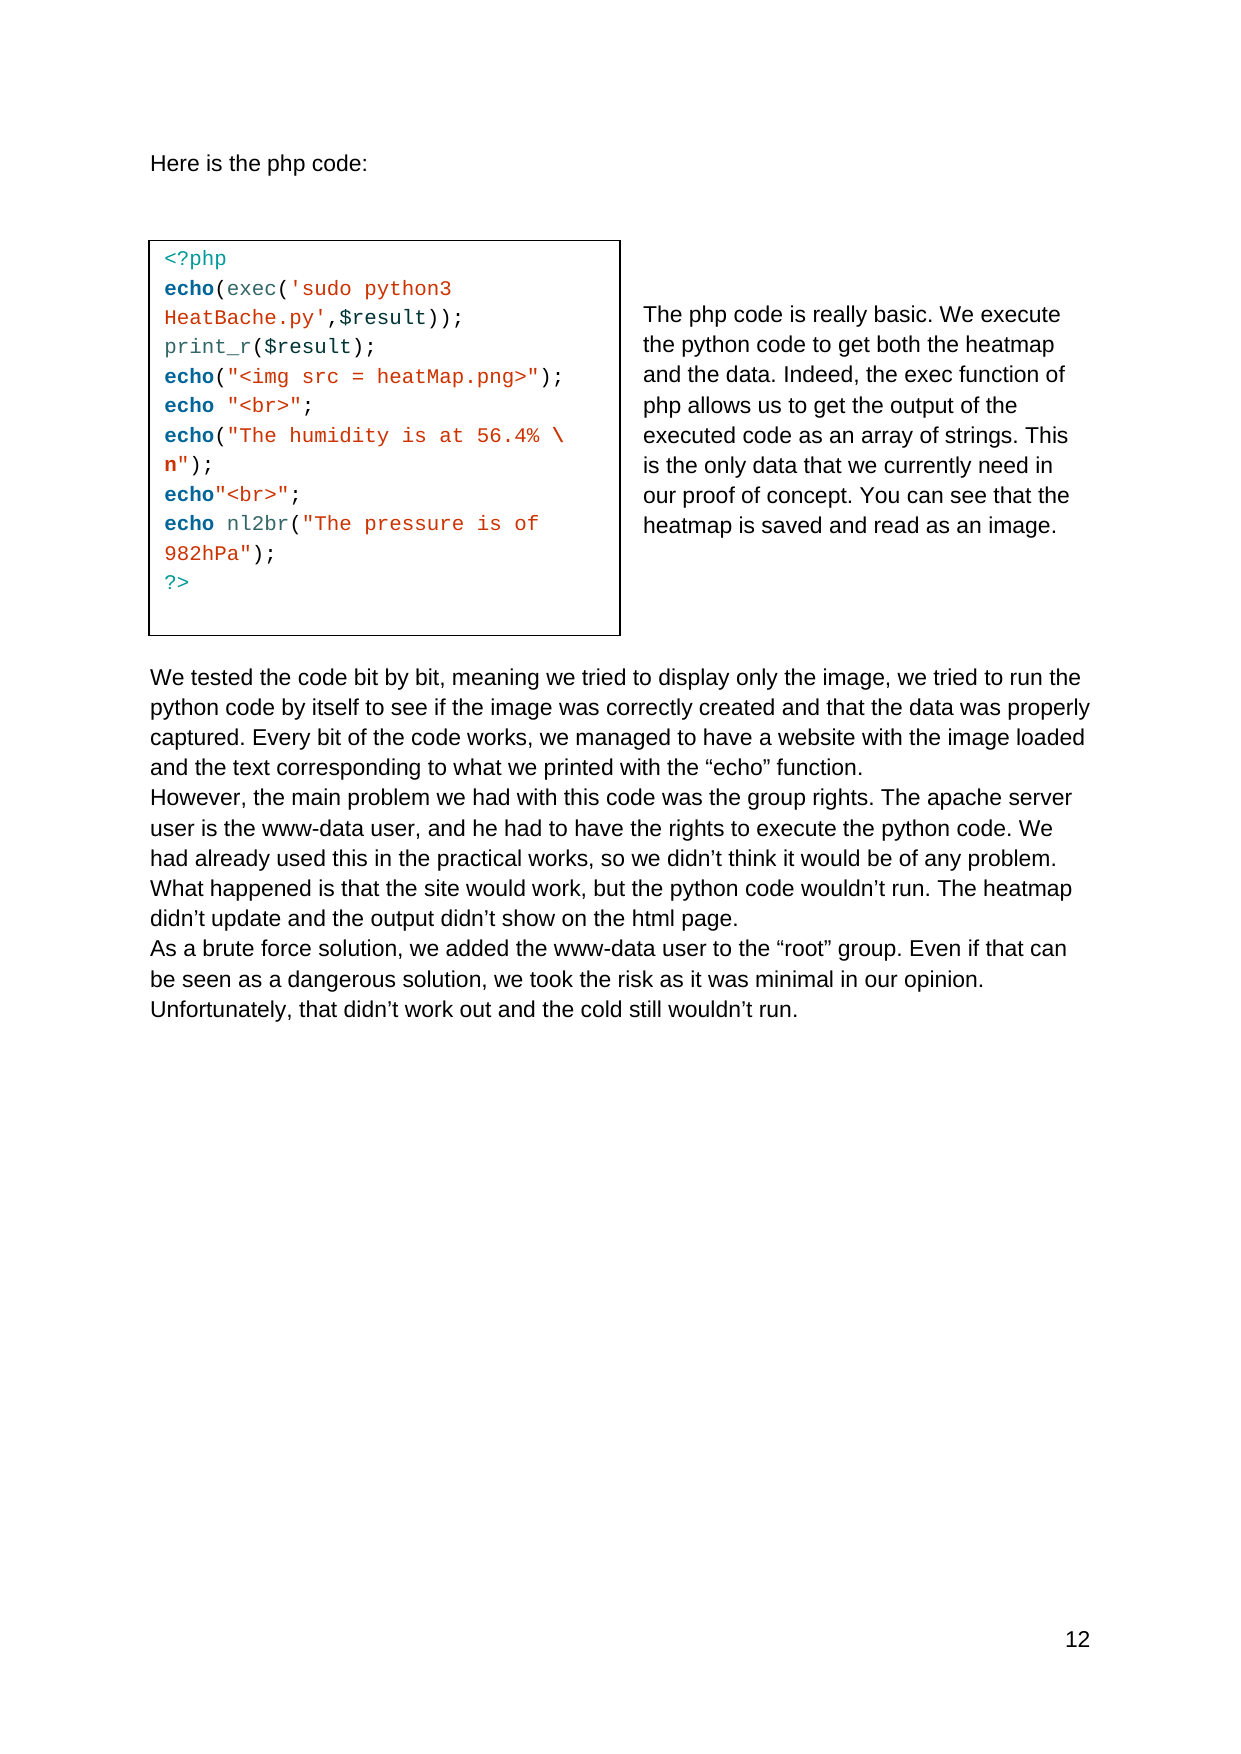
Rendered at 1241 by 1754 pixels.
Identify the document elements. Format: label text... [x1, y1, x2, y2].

text The php code is really basic. We execute the python code to get both the heatmap and the data. Indeed, the exec function of php allows us to get the output of the executed code as an array of strings. This is the only data that we currently need in our proof of concept. You can see that the heatmap is saved and read as an image. [621, 301, 1090, 539]
text Here is the php code: [150, 150, 1090, 176]
text As a brute force solution, we added the www-data user to the “root” group. Even if that can be seen as a dangerous solution, we took the risk as it was minimal in our opinion. Unfortunately, that didn’t work out and the cold still wouldn’t run. [150, 935, 1090, 1022]
text We tested the code bit by bit, meaning we tried to display only the image, we tried to run the python code by itself to see if the image was correctly created and that the data was properly captured. Every bit of the code works, we managed to have a website with the image loaded and the text corresponding to what we printed with the “echo” function. [150, 663, 1090, 781]
text What happened is that the site would work, but the python code wouldn’t run. The heatmap didn’t update and the output didn’t show on the html page. [150, 875, 1090, 932]
text However, the main problem we had with this code was the group rights. The apache server user is the www-data user, and he had to have the rights to execute the python code. We had already used this in the practical works, so we didn’t think it would be of any problem. [150, 784, 1090, 871]
